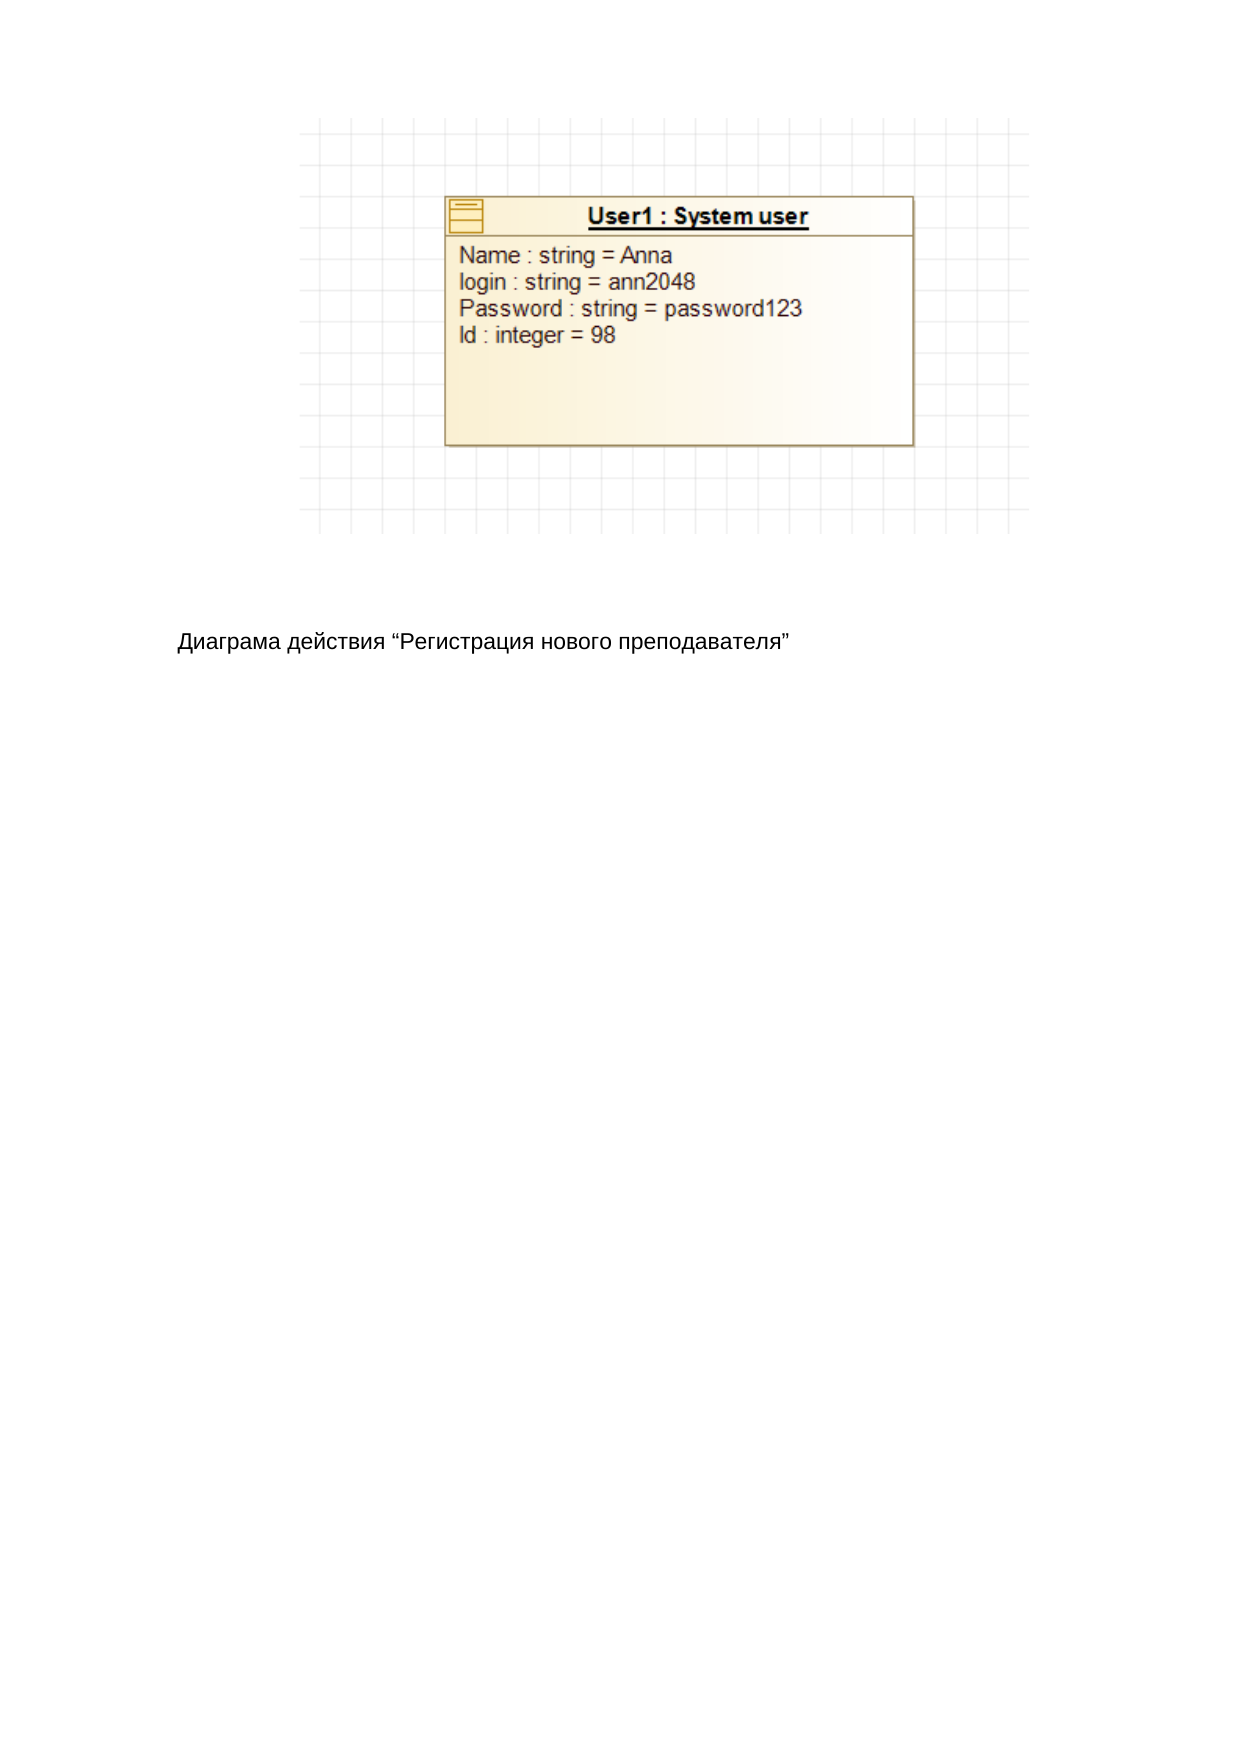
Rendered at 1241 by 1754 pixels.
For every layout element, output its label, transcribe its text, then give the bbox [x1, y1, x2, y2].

picture [299, 118, 1030, 534]
text Диаграма действия “Регистрация нового преподавателя” [177, 628, 1152, 654]
